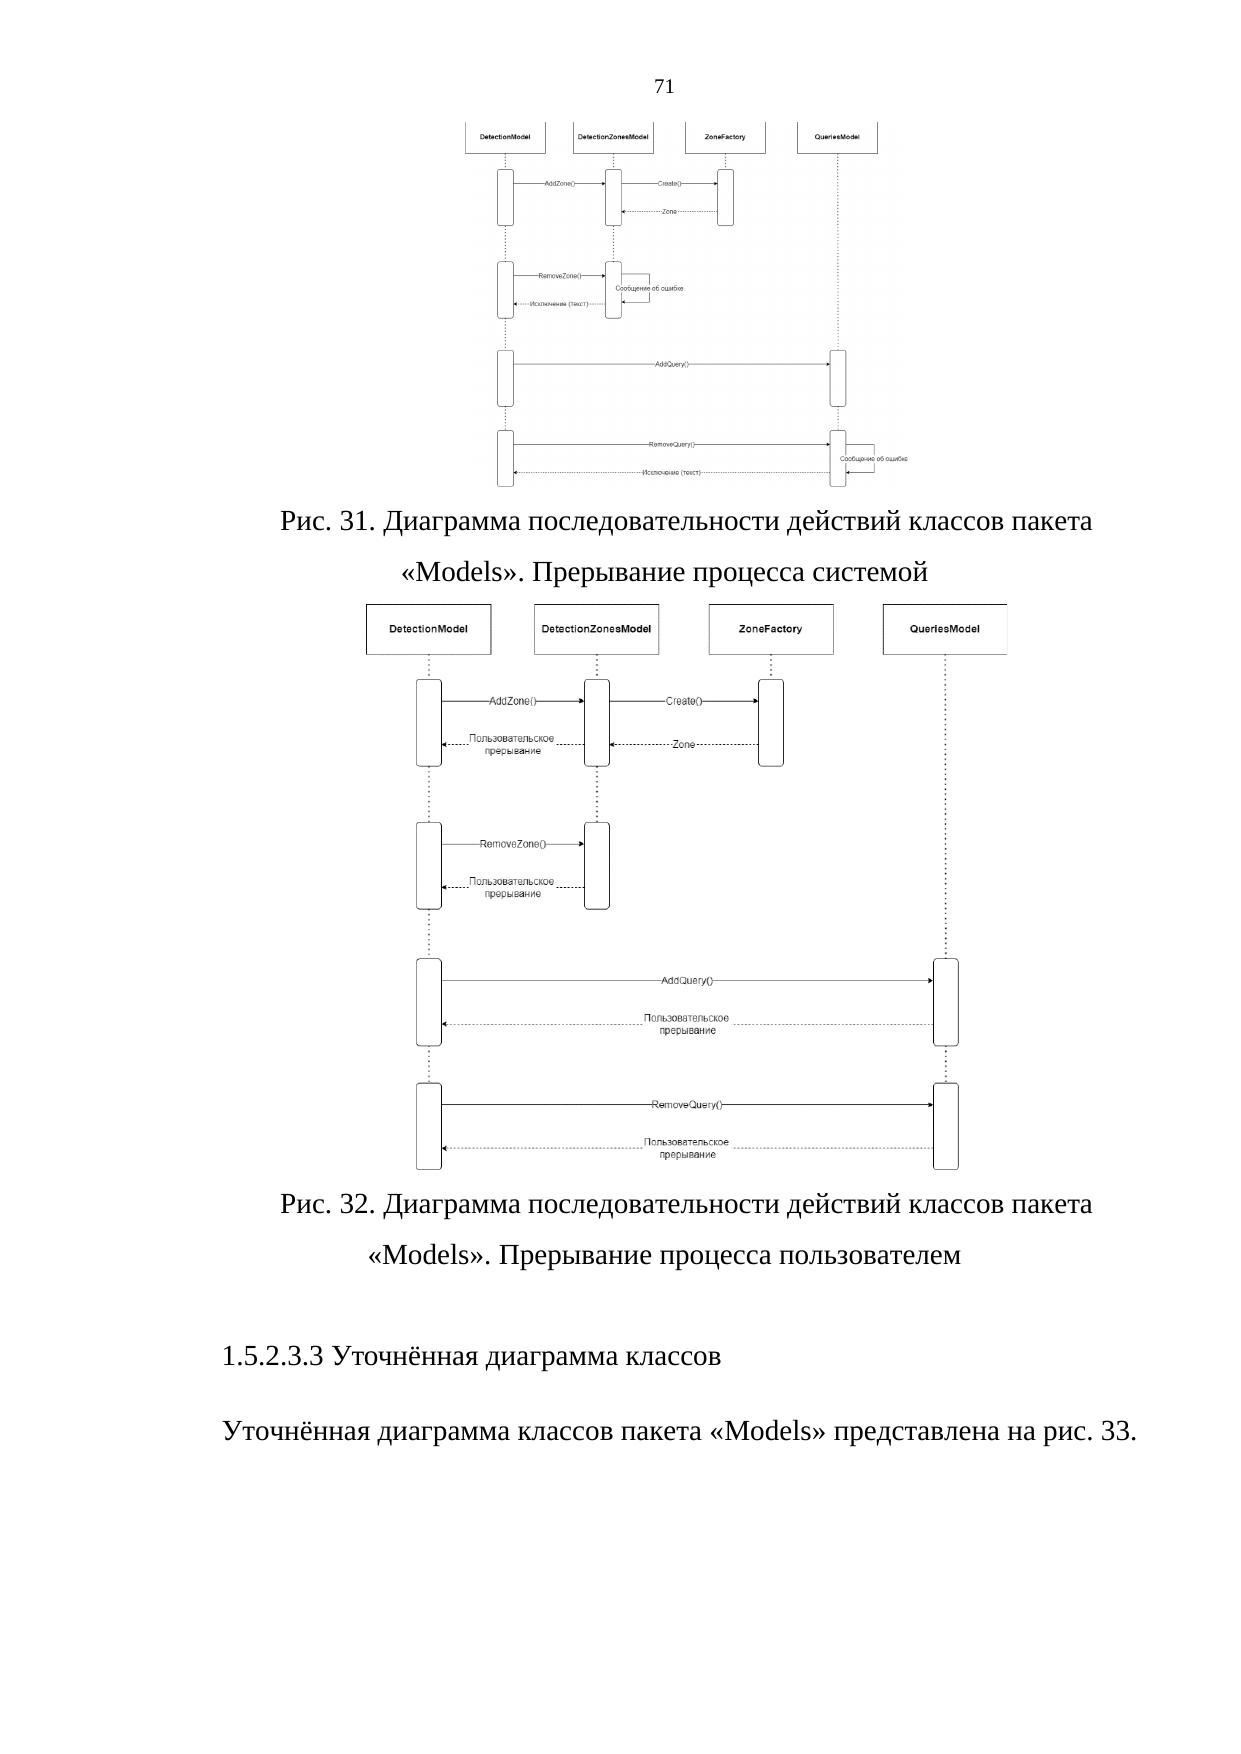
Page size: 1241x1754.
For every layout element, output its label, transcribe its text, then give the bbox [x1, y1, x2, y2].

text Уточнённая диаграмма классов пакета «Models» представлена на рис. 33. [177, 1413, 1152, 1446]
picture [465, 122, 908, 487]
text Рис. 31. Диаграмма последовательности действий классов пакета «Models». Прерывание процесса системой [177, 503, 1152, 587]
text Рис. 32. Диаграмма последовательности действий классов пакета «Models». Прерывание процесса пользователем [177, 1187, 1152, 1271]
picture [366, 604, 1008, 1170]
text 1.5.2.3.3 Уточнённая диаграмма классов [177, 1338, 1152, 1371]
